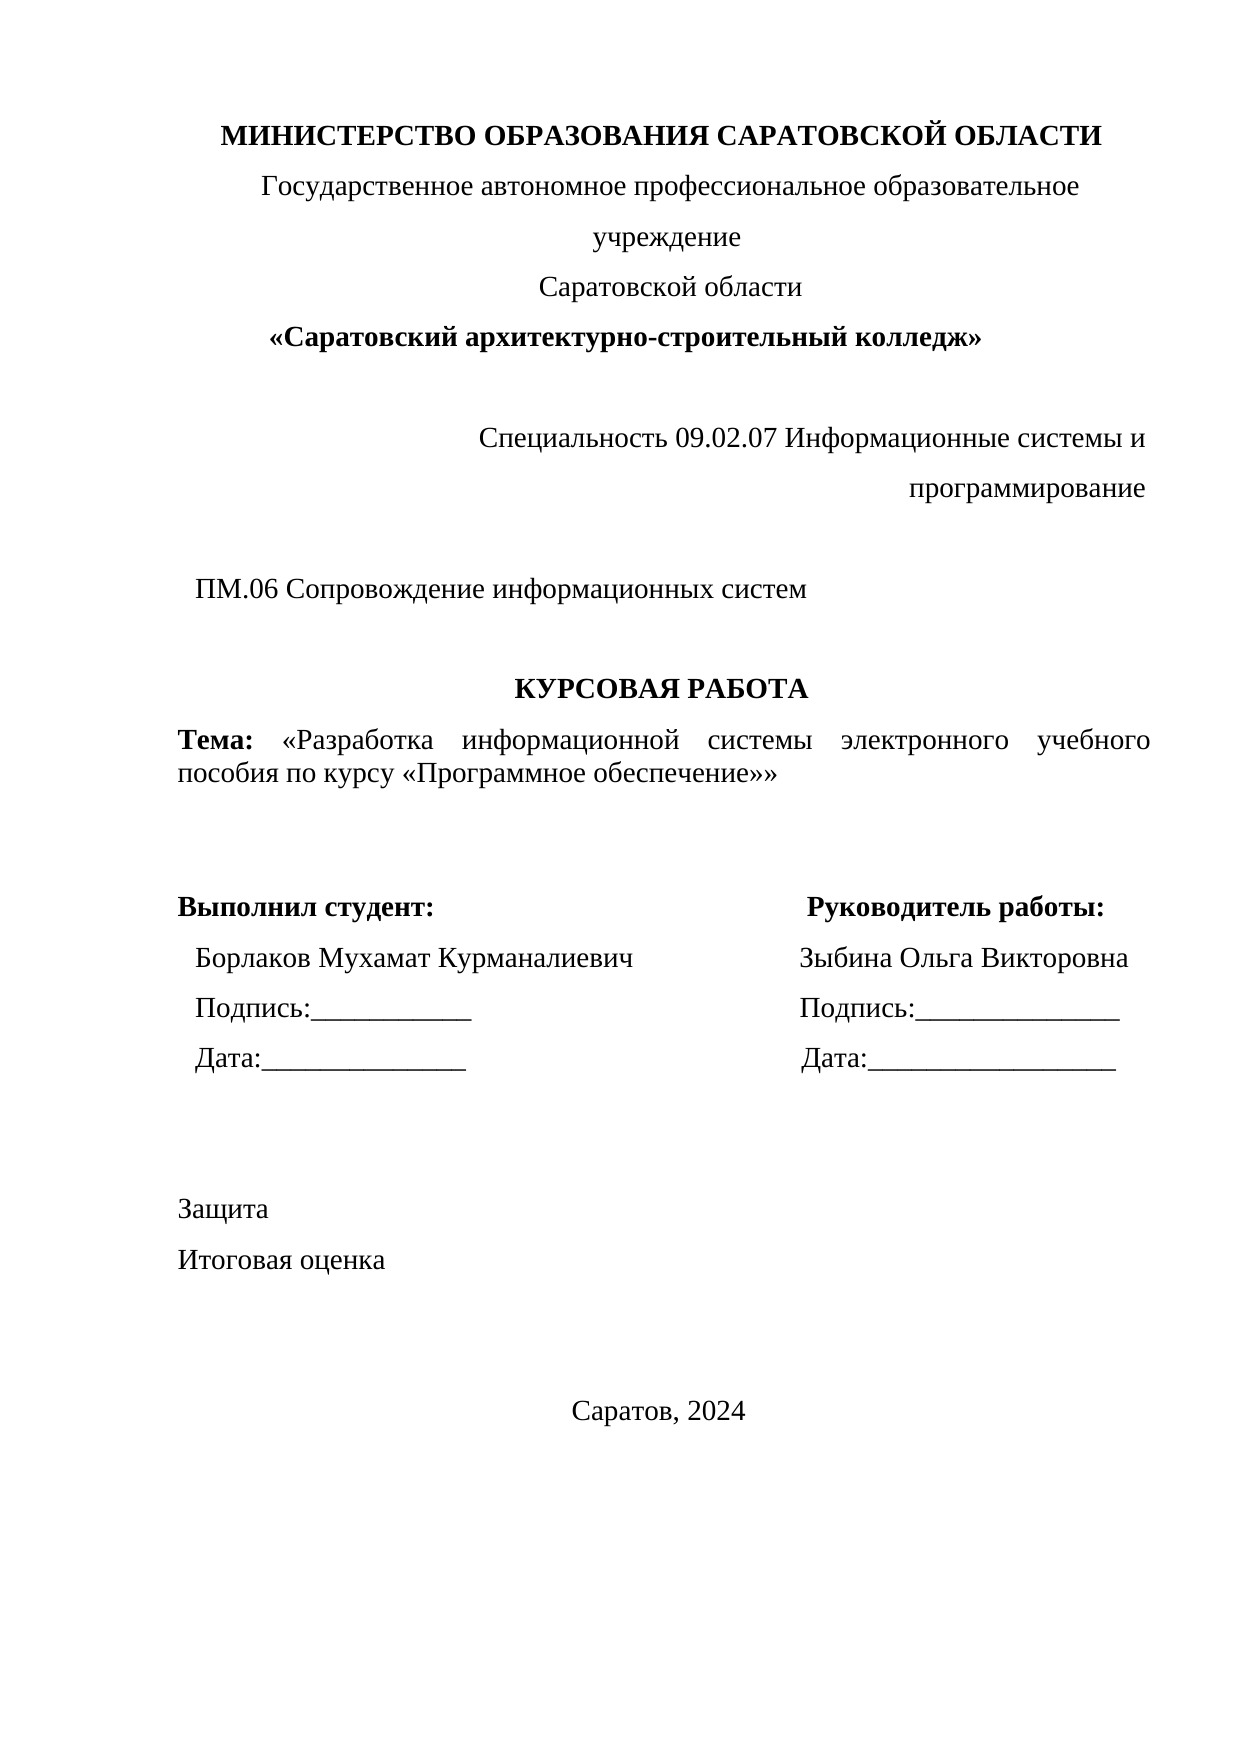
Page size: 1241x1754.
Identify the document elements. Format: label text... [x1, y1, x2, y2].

text КУРСОВАЯ РАБОТА [177, 672, 1146, 705]
text МИНИСТЕРСТВО ОБРАЗОВАНИЯ САРАТОВСКОЙ ОБЛАСТИ [177, 118, 1146, 152]
text Борлаков Мухамат Курманалиевич Зыбина Ольга Викторовна [195, 940, 1146, 973]
text Дата:______________ Дата:_________________ [195, 1041, 1146, 1074]
text Специальность 09.02.07 Информационные системы и программирование [195, 420, 1146, 504]
text «Саратовский архитектурно-строительный колледж» [195, 319, 1146, 353]
text Защита [177, 1191, 1146, 1225]
text Итоговая оценка [177, 1242, 1146, 1275]
text Саратов, 2024 [171, 1393, 1146, 1426]
text Тема: «Разработка информационной системы электронного учебного пособия по курсу «Программное обеспечение»» [177, 722, 1152, 789]
text Подпись:___________ Подпись:______________ [195, 990, 1146, 1024]
text Выполнил студент: Руководитель работы: [177, 889, 1146, 923]
text ПМ.06 Сопровождение информационных систем [195, 571, 1146, 604]
text Государственное автономное профессиональное образовательное учреждение Саратовской области [195, 168, 1146, 303]
